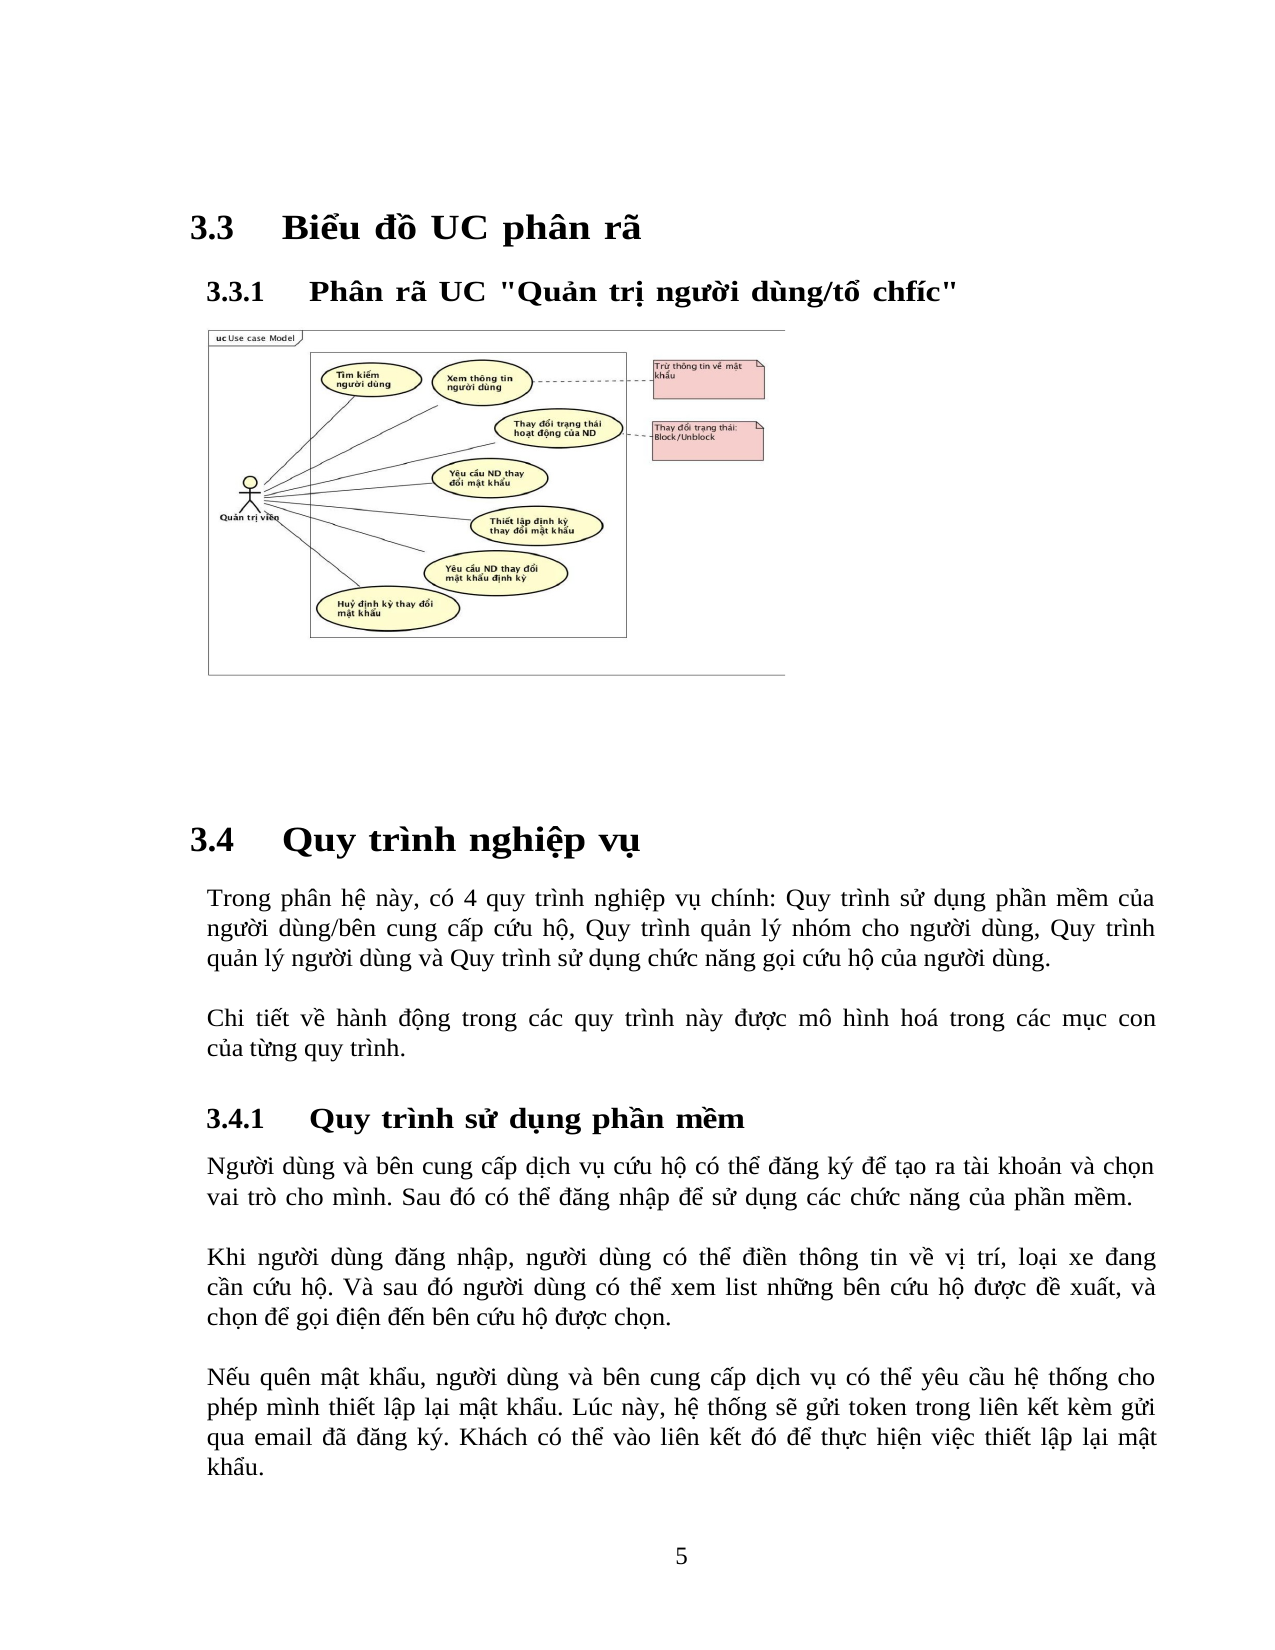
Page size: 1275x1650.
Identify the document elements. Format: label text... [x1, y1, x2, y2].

text Nếu quên mật khẩu, người dùng và bên cung cấp dịch vụ có thể yêu cầu hệ thống cho phép mình thiết lập lại mật khẩu. Lúc này, hệ thống sẽ gửi token trong liên kết kèm gửi qua email đã đăng ký. Khách có thể vào liên kết đó để thực hiện việc thiết lập lại mật khẩu. [207, 1362, 1157, 1481]
picture [206, 327, 786, 676]
text Trong phân hệ này, có 4 quy trình nghiệp vụ chính: Quy trình sử dụng phần mềm của người dùng/bên cung cấp cứu hộ, Quy trình quản lý nhóm cho người dùng, Quy trình quản lý người dùng và Quy trình sử dụng chức năng gọi cứu hộ của người dùng. [207, 883, 1157, 972]
text Khi người dùng đăng nhập, người dùng có thể điền thông tin về vị trí, loại xe đang cần cứu hộ. Và sau đó người dùng có thể xem list những bên cứu hộ được đề xuất, và chọn để gọi điện đến bên cứu hộ được chọn. [207, 1242, 1157, 1331]
text Chi tiết về hành động trong các quy trình này được mô hình hoá trong các mục con của từng quy trình. [207, 1003, 1157, 1062]
text Người dùng và bên cung cấp dịch vụ cứu hộ có thể đăng ký để tạo ra tài khoản và chọn vai trò cho mình. Sau đó có thể đăng nhập để sử dụng các chức năng của phần mềm. [207, 1151, 1157, 1210]
subtitle Quy trình nghiệp vụ [190, 818, 1217, 859]
text 5 [181, 1541, 1182, 1570]
list Phân rã UC "Quản trị người dùng/tổ chfíc" [206, 274, 1217, 308]
subtitle Quy trình sử dụng phần mềm [206, 1101, 1217, 1135]
subtitle Biểu đồ UC phân rã [190, 206, 1217, 247]
